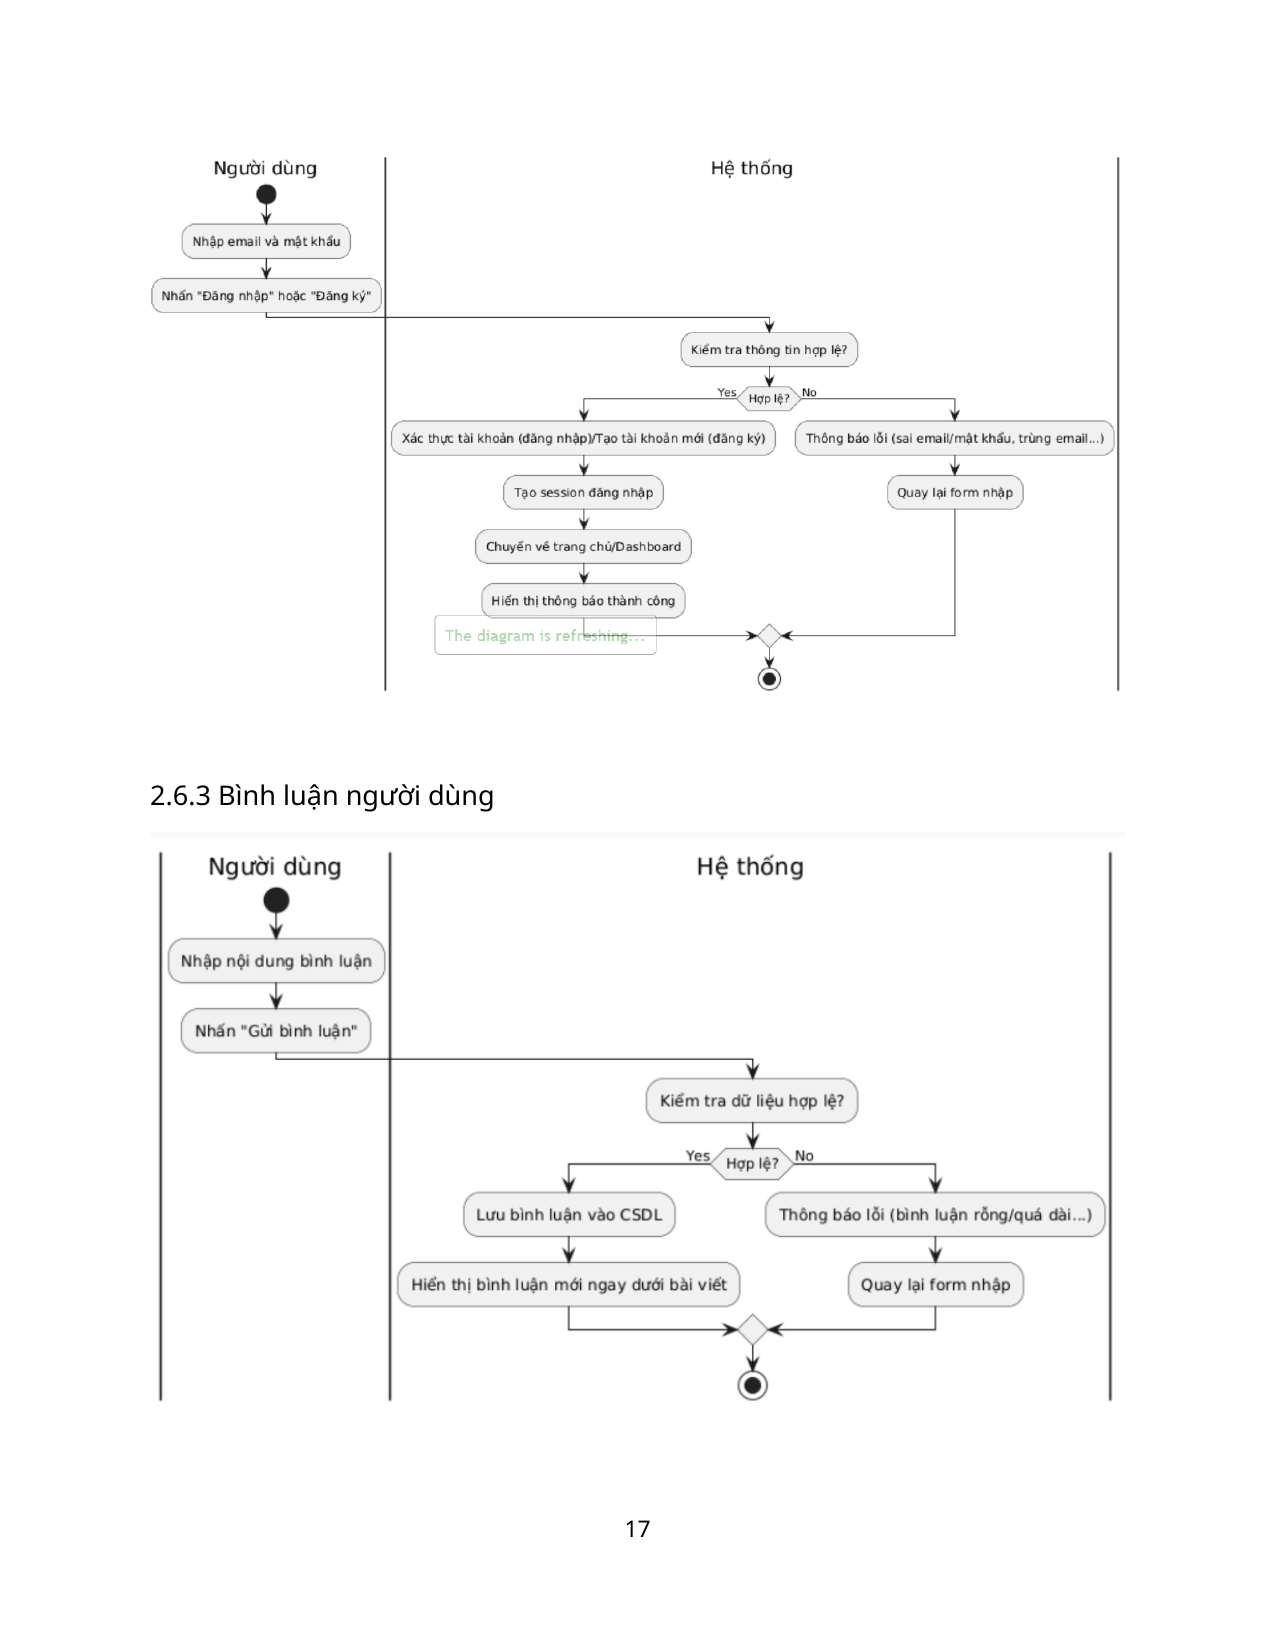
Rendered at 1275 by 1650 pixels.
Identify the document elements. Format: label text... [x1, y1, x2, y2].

picture [150, 832, 1125, 1406]
picture [150, 150, 1125, 701]
text 2.6.3 Bình luận người dùng [150, 776, 1125, 813]
